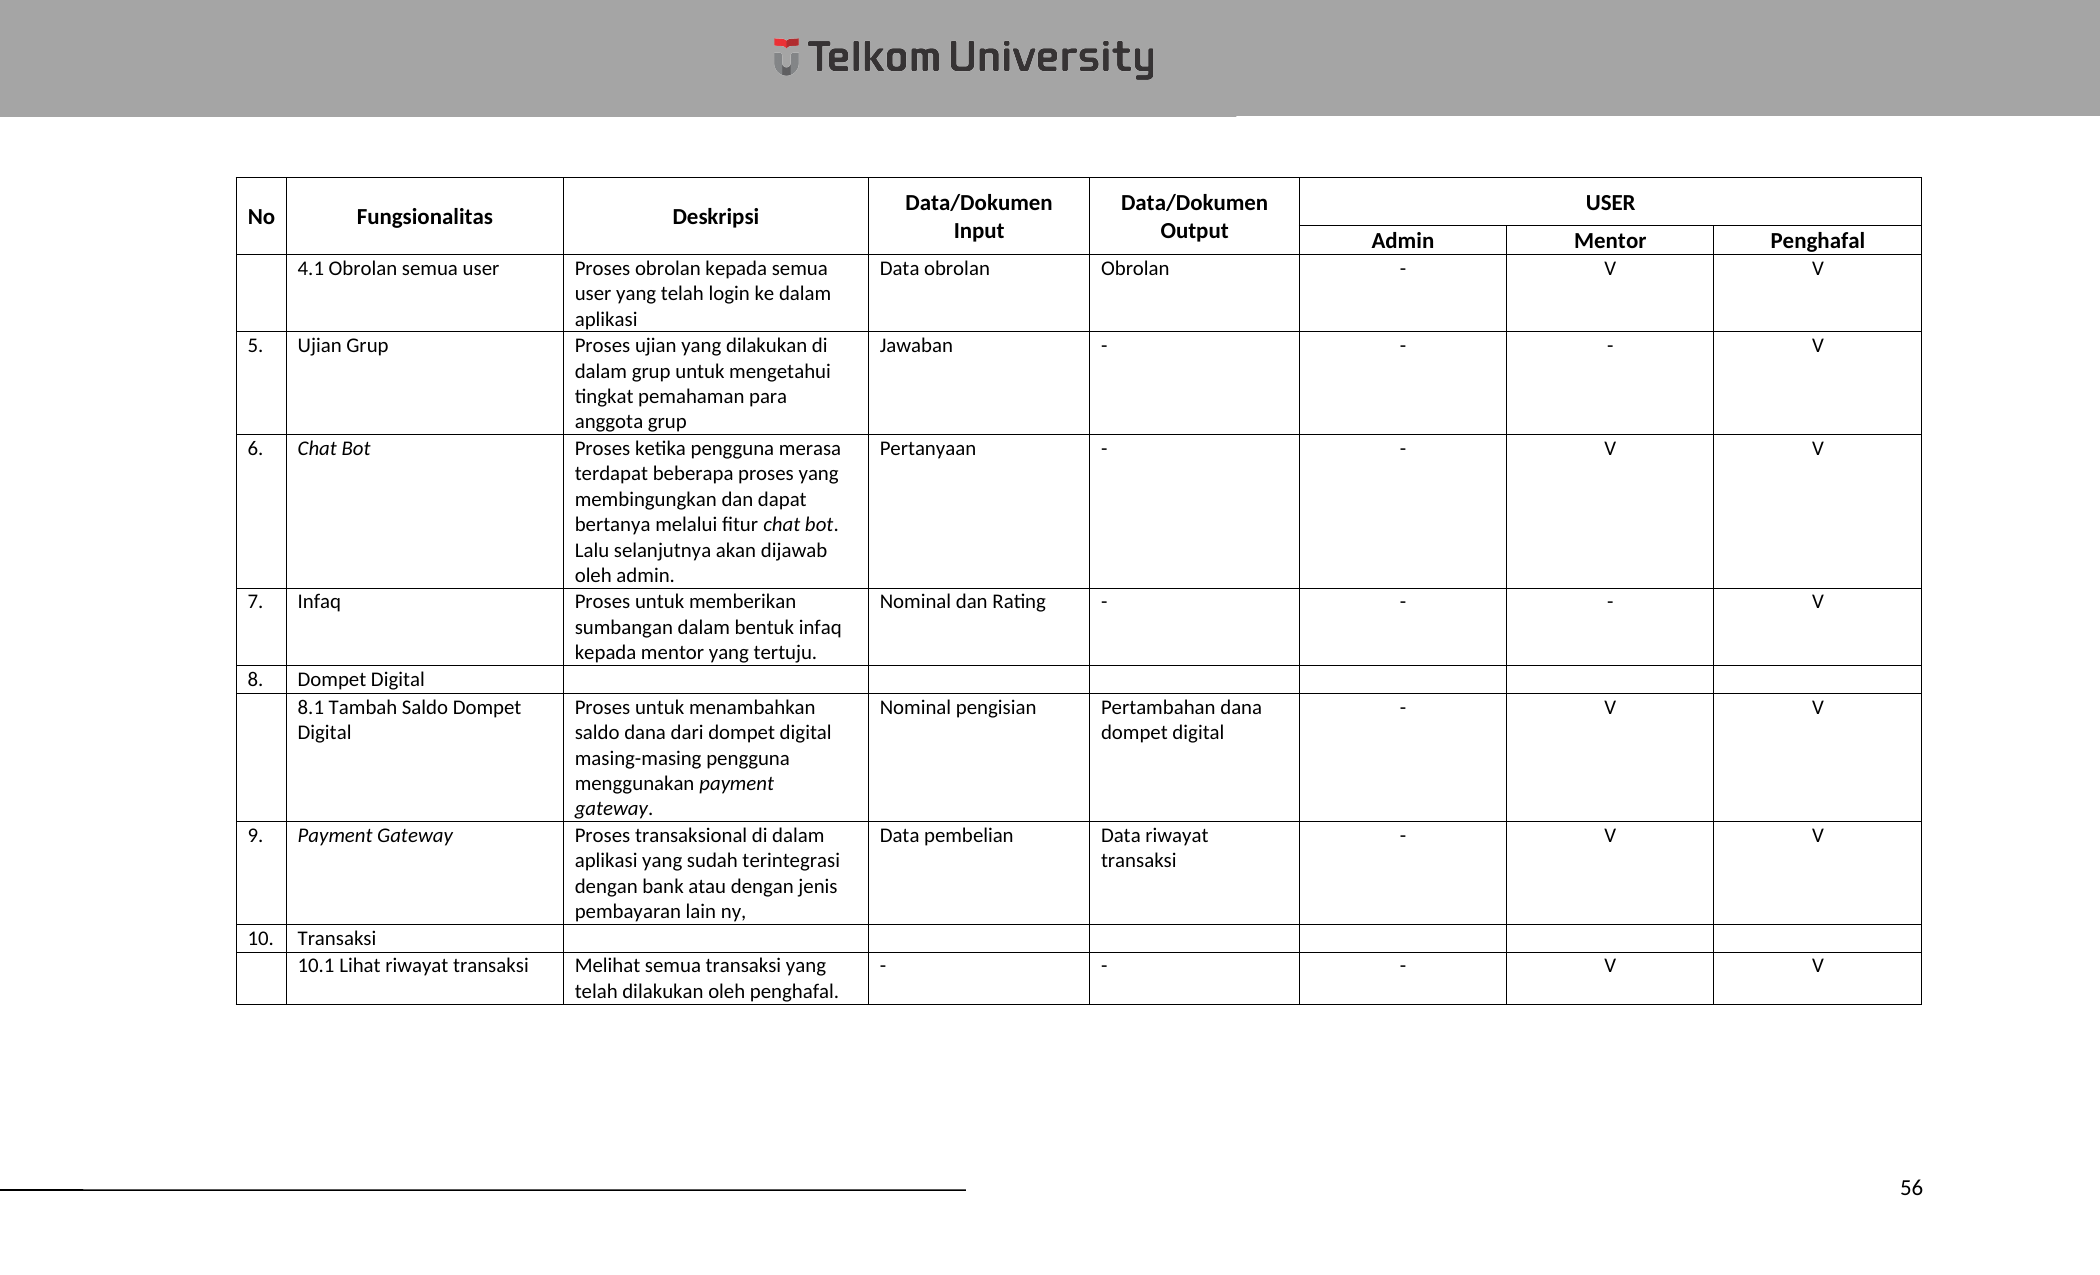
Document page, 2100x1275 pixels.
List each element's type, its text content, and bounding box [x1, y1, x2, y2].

table_cell [1300, 925, 1506, 952]
table_cell V [1714, 589, 1921, 665]
table_cell - [1300, 694, 1506, 821]
table_cell - [1300, 953, 1506, 1003]
table_cell Proses transaksional di dalam aplikasi yang sudah terintegrasi dengan bank atau dengan jenis pembayaran lain ny, [564, 822, 868, 924]
table_cell Transaksi [287, 925, 563, 952]
table_cell - [1300, 435, 1506, 588]
table_cell Admin [1300, 226, 1506, 254]
table_cell Jawaban [869, 332, 1089, 434]
table_cell [237, 255, 286, 331]
table_cell Mentor [1507, 226, 1713, 254]
table_header Data/Dokumen Output [1090, 178, 1299, 254]
table_cell - [1090, 435, 1299, 588]
table_cell 5. [237, 332, 286, 434]
table_cell Pertambahan dana dompet digital [1090, 694, 1299, 821]
table_cell - [1300, 255, 1506, 331]
table_cell - [1090, 953, 1299, 1003]
table_cell 7. [237, 589, 286, 665]
table_cell Payment Gateway [287, 822, 563, 924]
table_cell [1507, 925, 1713, 952]
table_cell Proses ujian yang dilakukan di dalam grup untuk mengetahui tingkat pemahaman para anggota grup [564, 332, 868, 434]
table_cell V [1507, 694, 1713, 821]
table_cell [1507, 666, 1713, 693]
table_cell 10. [237, 925, 286, 952]
table_cell Chat Bot [287, 435, 563, 588]
table_header No [237, 178, 286, 254]
table_header Data/Dokumen Input [869, 178, 1089, 254]
table_cell V [1714, 694, 1921, 821]
table_cell Nominal dan Rating [869, 589, 1089, 665]
table_header Deskripsi [564, 178, 868, 254]
table_cell Ujian Grup [287, 332, 563, 434]
table_cell V [1507, 953, 1713, 1003]
table_cell [1714, 925, 1921, 952]
table_cell Proses ketika pengguna merasa terdapat beberapa proses yang membingungkan dan dapat bertanya melalui fitur chat bot. Lalu selanjutnya akan dijawab oleh admin. [564, 435, 868, 588]
table_cell V [1714, 435, 1921, 588]
table_cell Proses obrolan kepada semua user yang telah login ke dalam aplikasi [564, 255, 868, 331]
table_cell Infaq [287, 589, 563, 665]
table_cell V [1714, 255, 1921, 331]
table_cell - [1090, 332, 1299, 434]
table_cell Data riwayat transaksi [1090, 822, 1299, 924]
table_cell [564, 925, 868, 952]
table_cell Dompet Digital [287, 666, 563, 693]
table_cell V [1714, 332, 1921, 434]
table_cell - [869, 953, 1089, 1003]
table_cell [237, 953, 286, 1003]
table_cell - [1090, 589, 1299, 665]
table_cell - [1507, 589, 1713, 665]
table_cell [237, 694, 286, 821]
table_cell Pertanyaan [869, 435, 1089, 588]
table_cell [1090, 666, 1299, 693]
table_header USER [1300, 178, 1921, 225]
table_cell V [1507, 255, 1713, 331]
table_cell [1714, 666, 1921, 693]
table_cell [1300, 666, 1506, 693]
table_cell - [1300, 822, 1506, 924]
table_cell Proses untuk memberikan sumbangan dalam bentuk infaq kepada mentor yang tertuju. [564, 589, 868, 665]
table_cell 8. [237, 666, 286, 693]
table_cell 10.1 Lihat riwayat transaksi [287, 953, 563, 1003]
table_cell Data obrolan [869, 255, 1089, 331]
table_cell [869, 666, 1089, 693]
table_cell [869, 925, 1089, 952]
table_cell - [1507, 332, 1713, 434]
table_cell 4.1 Obrolan semua user [287, 255, 563, 331]
table_cell - [1300, 589, 1506, 665]
table_cell 9. [237, 822, 286, 924]
table_cell 8.1 Tambah Saldo Dompet Digital [287, 694, 563, 821]
table_cell - [1300, 332, 1506, 434]
table_header Fungsionalitas [287, 178, 563, 254]
table_cell V [1714, 953, 1921, 1003]
table_cell Melihat semua transaksi yang telah dilakukan oleh penghafal. [564, 953, 868, 1003]
table_cell [1090, 925, 1299, 952]
table_cell 6. [237, 435, 286, 588]
table_cell Nominal pengisian [869, 694, 1089, 821]
table_cell V [1507, 822, 1713, 924]
table_cell V [1714, 822, 1921, 924]
table_cell [564, 666, 868, 693]
table_cell V [1507, 435, 1713, 588]
table_cell Obrolan [1090, 255, 1299, 331]
picture [774, 38, 1153, 80]
table_cell Proses untuk menambahkan saldo dana dari dompet digital masing-masing pengguna menggunakan payment gateway. [564, 694, 868, 821]
table_cell Data pembelian [869, 822, 1089, 924]
table_cell Penghafal [1714, 226, 1921, 254]
